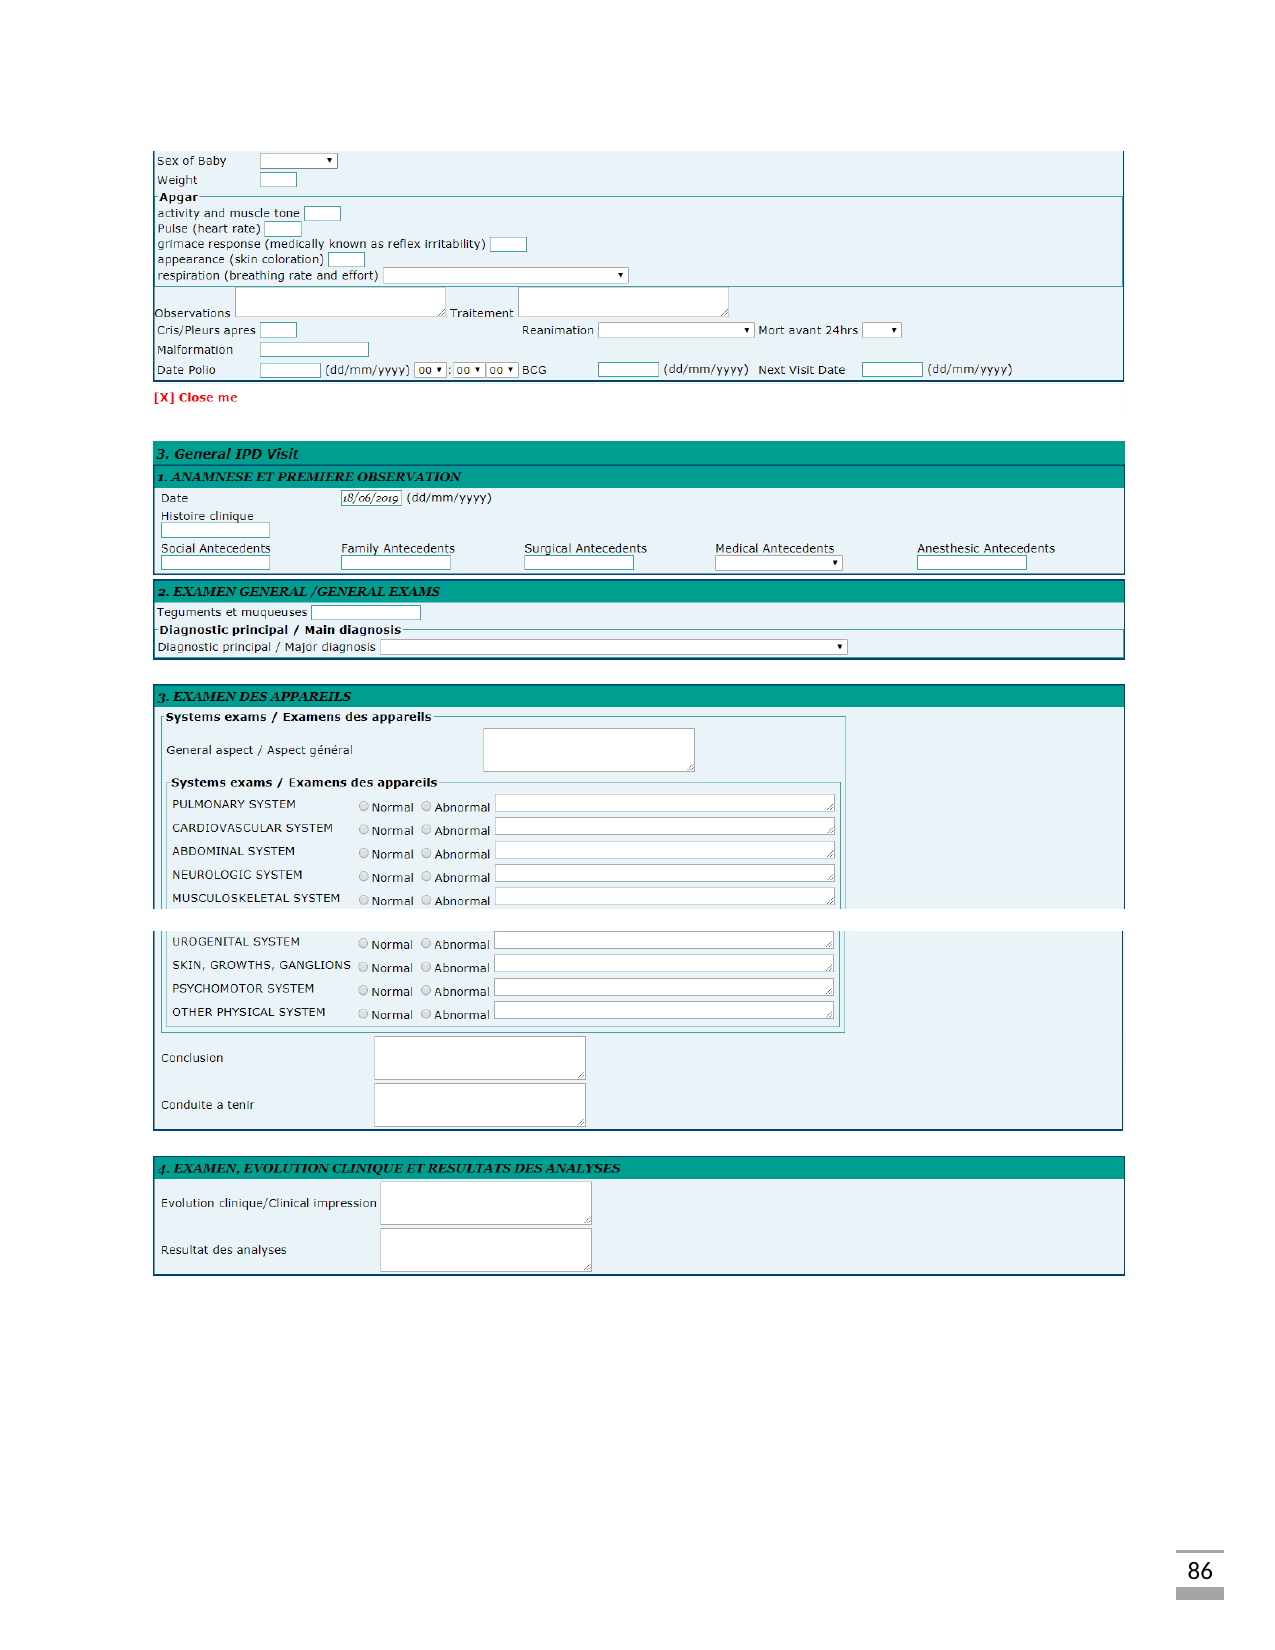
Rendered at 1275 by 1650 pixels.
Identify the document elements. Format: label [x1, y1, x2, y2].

picture [150, 440, 1125, 661]
picture [150, 1152, 1125, 1277]
picture [150, 150, 1125, 384]
picture [150, 388, 1125, 416]
picture [150, 930, 1125, 1132]
picture [150, 682, 1125, 909]
